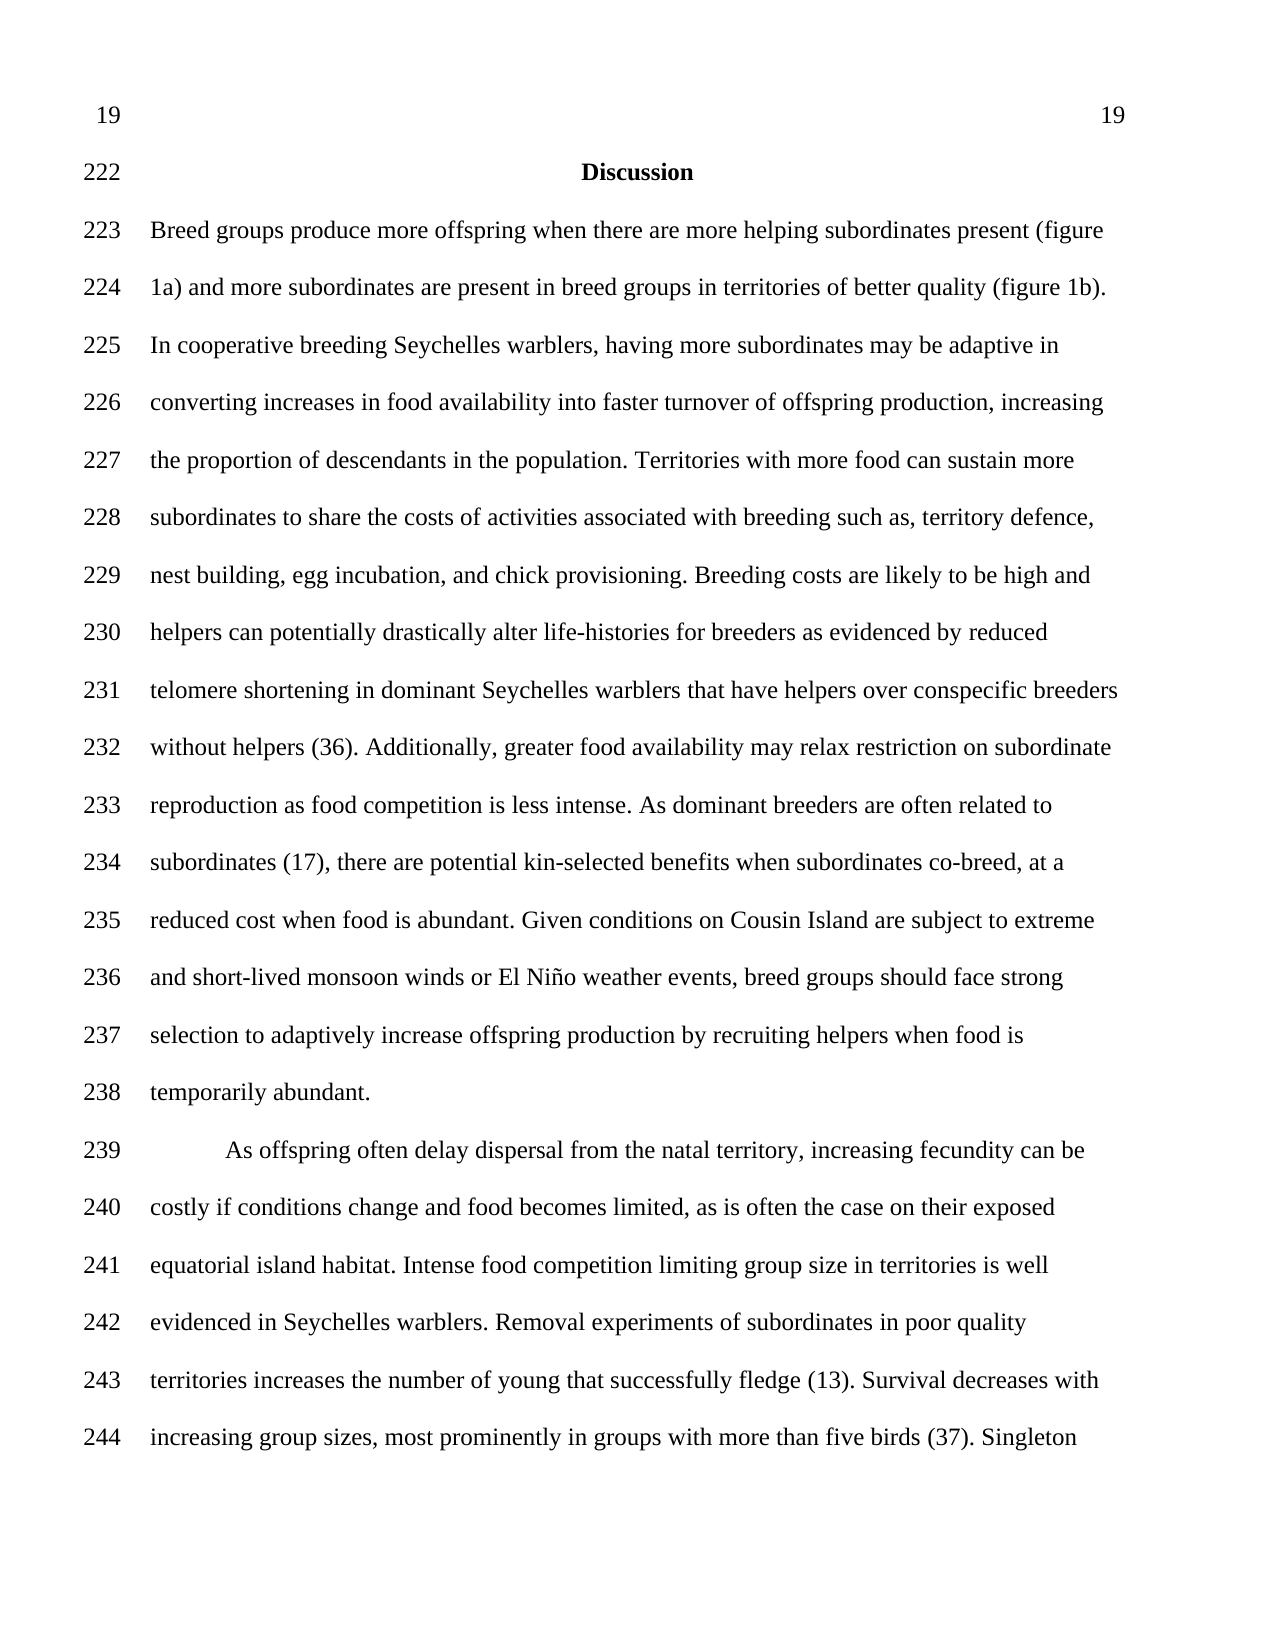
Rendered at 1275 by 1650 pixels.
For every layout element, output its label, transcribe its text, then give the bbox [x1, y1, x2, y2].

text Breed groups produce more offspring when there are more helping subordinates present (figure 1a) and more subordinates are present in breed groups in territories of better quality (figure 1b). In cooperative breeding Seychelles warblers, having more subordinates may be adaptive in converting increases in food availability into faster turnover of offspring production, increasing the proportion of descendants in the population. Territories with more food can sustain more subordinates to share the costs of activities associated with breeding such as, territory defence, nest building, egg incubation, and chick provisioning. Breeding costs are likely to be high and helpers can potentially drastically alter life-histories for breeders as evidenced by reduced telomere shortening in dominant Seychelles warblers that have helpers over conspecific breeders without helpers (36). Additionally, greater food availability may relax restriction on subordinate reproduction as food competition is less intense. As dominant breeders are often related to subordinates (17), there are potential kin-selected benefits when subordinates co-breed, at a reduced cost when food is abundant. Given conditions on Cousin Island are subject to extreme and short-lived monsoon winds or El Niño weather events, breed groups should face strong selection to adaptively increase offspring production by recruiting helpers when food is temporarily abundant. [150, 215, 1125, 1106]
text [150, 1135, 1125, 1451]
subtitle Discussion [150, 157, 1125, 186]
